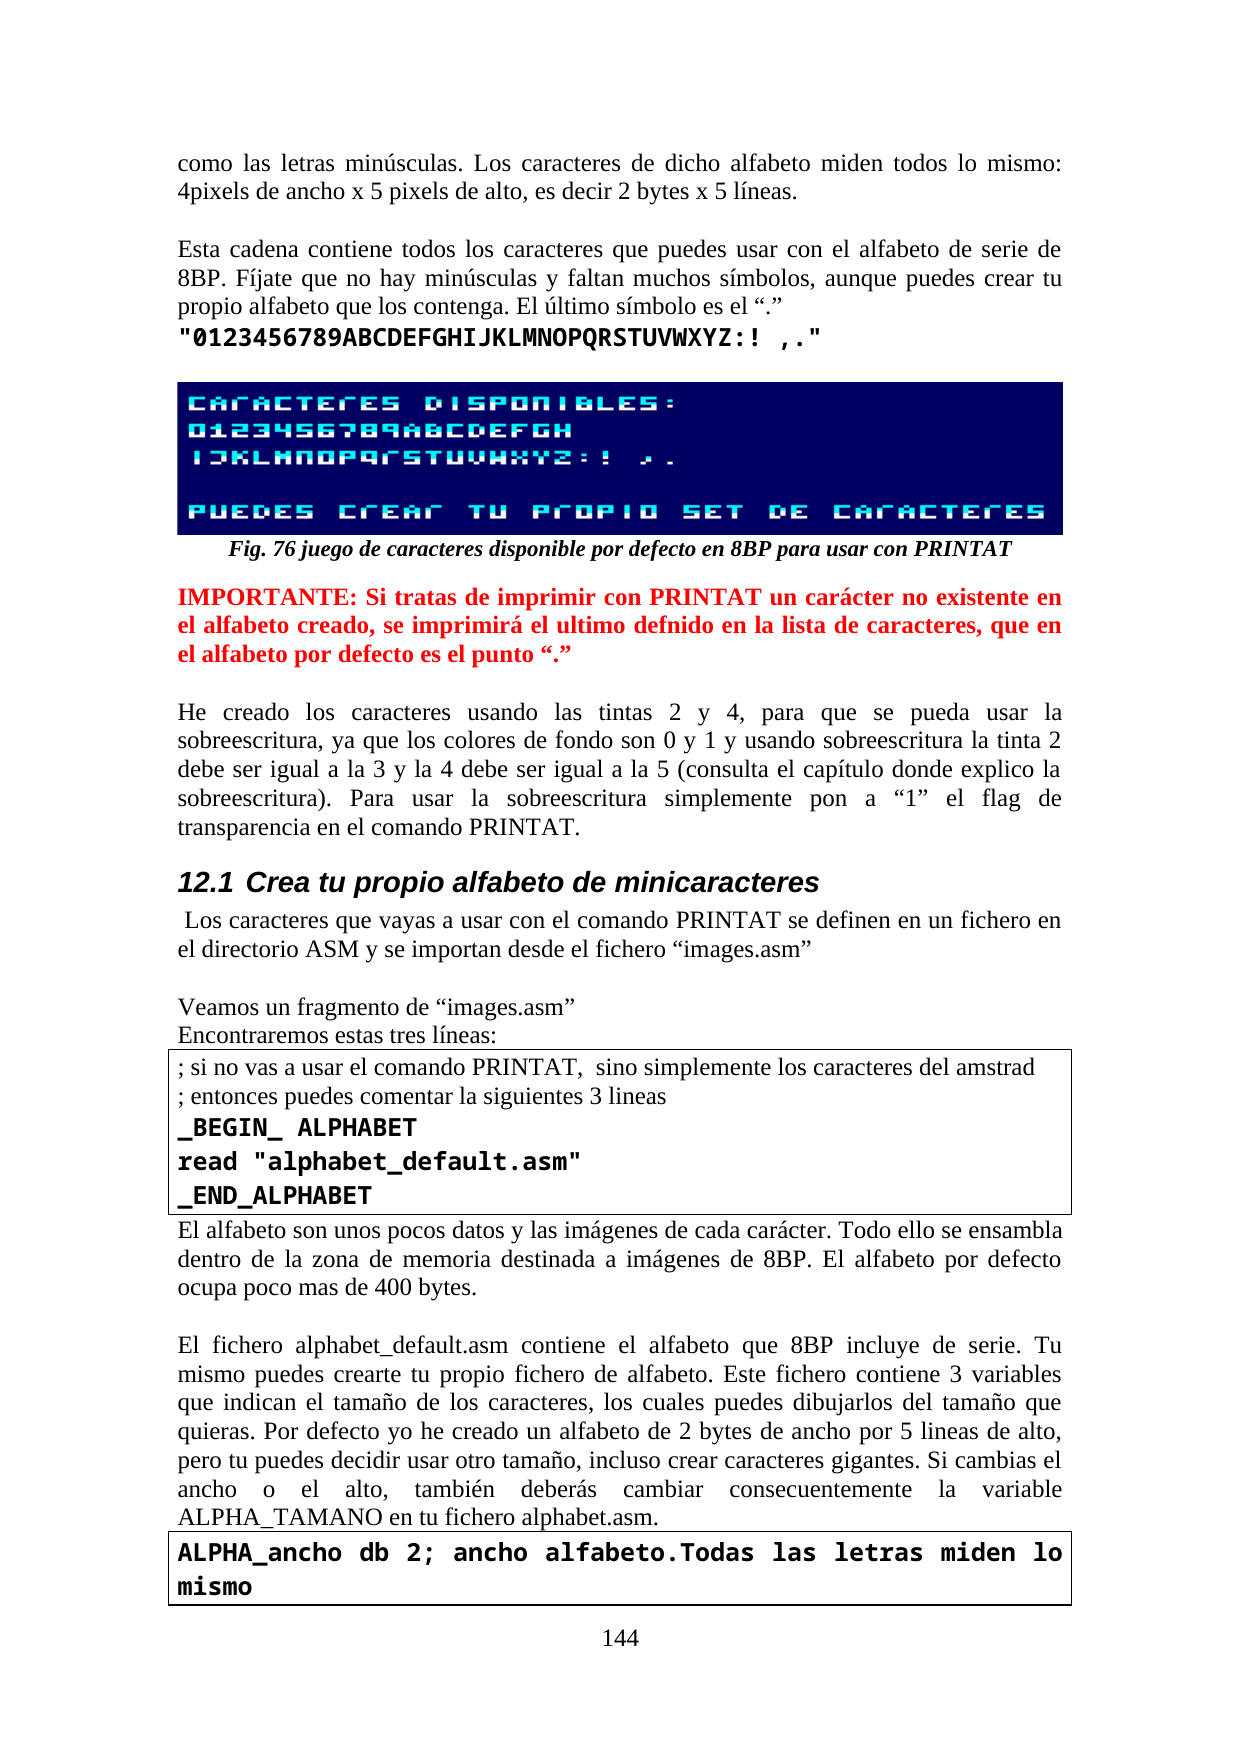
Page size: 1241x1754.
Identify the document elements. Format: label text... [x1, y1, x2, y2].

text ALPHA_ancho db 2; ancho alfabeto.Todas las letras miden lo mismo [169, 1532, 1071, 1604]
text _BEGIN_ ALPHABET [177, 1110, 1063, 1144]
subtitle Crea tu propio alfabeto de minicaracteres [177, 866, 1063, 899]
text read "alphabet_default.asm" [177, 1144, 1063, 1175]
text Encontraremos estas tres líneas: [177, 1020, 1063, 1049]
text He creado los caracteres usando las tintas 2 y 4, para que se pueda usar la sobreescritura, ya que los colores de fondo son 0 y 1 y usando sobreescritura la tinta 2 debe ser igual a la 3 y la 4 debe ser igual a la 5 (consulta el capítulo donde explico la sobreescritura). Para usar la sobreescritura simplemente pon a “1” el flag de transparencia en el comando PRINTAT. [177, 697, 1063, 841]
text "0123456789ABCDEFGHIJKLMNOPQRSTUVWXYZ:! ,." [177, 320, 1063, 354]
text _END_ALPHABET [169, 1175, 1071, 1214]
text Esta cadena contiene todos los caracteres que puedes usar con el alfabeto de serie de 8BP. Fíjate que no hay minúsculas y faltan muchos símbolos, aunque puedes crear tu propio alfabeto que los contenga. El último símbolo es el “.” [177, 234, 1063, 320]
text El alfabeto son unos pocos datos y las imágenes de cada carácter. Todo ello se ensambla dentro de la zona de memoria destinada a imágenes de 8BP. El alfabeto por defecto ocupa poco mas de 400 bytes. [177, 1215, 1063, 1301]
text El fichero alphabet_default.asm contiene el alfabeto que 8BP incluye de serie. Tu mismo puedes crearte tu propio fichero de alfabeto. Este fichero contiene 3 variables que indican el tamaño de los caracteres, los cuales puedes dibujarlos del tamaño que quieras. Por defecto yo he creado un alfabeto de 2 bytes de ancho por 5 lineas de alto, pero tu puedes decidir usar otro tamaño, incluso crear caracteres gigantes. Si cambias el ancho o el alto, también deberás cambiar consecuentemente la variable ALPHA_TAMANO en tu fichero alphabet.asm. [177, 1330, 1063, 1531]
text Los caracteres que vayas a usar con el comando PRINTAT se definen en un fichero en el directorio ASM y se importan desde el fichero “images.asm” [177, 905, 1063, 963]
text Fig. 76 juego de caracteres disponible por defecto en 8BP para usar con PRINTAT [177, 535, 1063, 561]
text Veamos un fragmento de “images.asm” [177, 992, 1063, 1020]
text ; si no vas a usar el comando PRINTAT, sino simplemente los caracteres del amstrad [169, 1050, 1071, 1081]
text ; entonces puedes comentar la siguientes 3 lineas [177, 1081, 1063, 1110]
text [177, 148, 1063, 205]
text IMPORTANTE: Si tratas de imprimir con PRINTAT un carácter no existente en el alfabeto creado, se imprimirá el ultimo defnido en la lista de caracteres, que en el alfabeto por defecto es el punto “.” [177, 582, 1063, 668]
picture [177, 382, 1063, 535]
